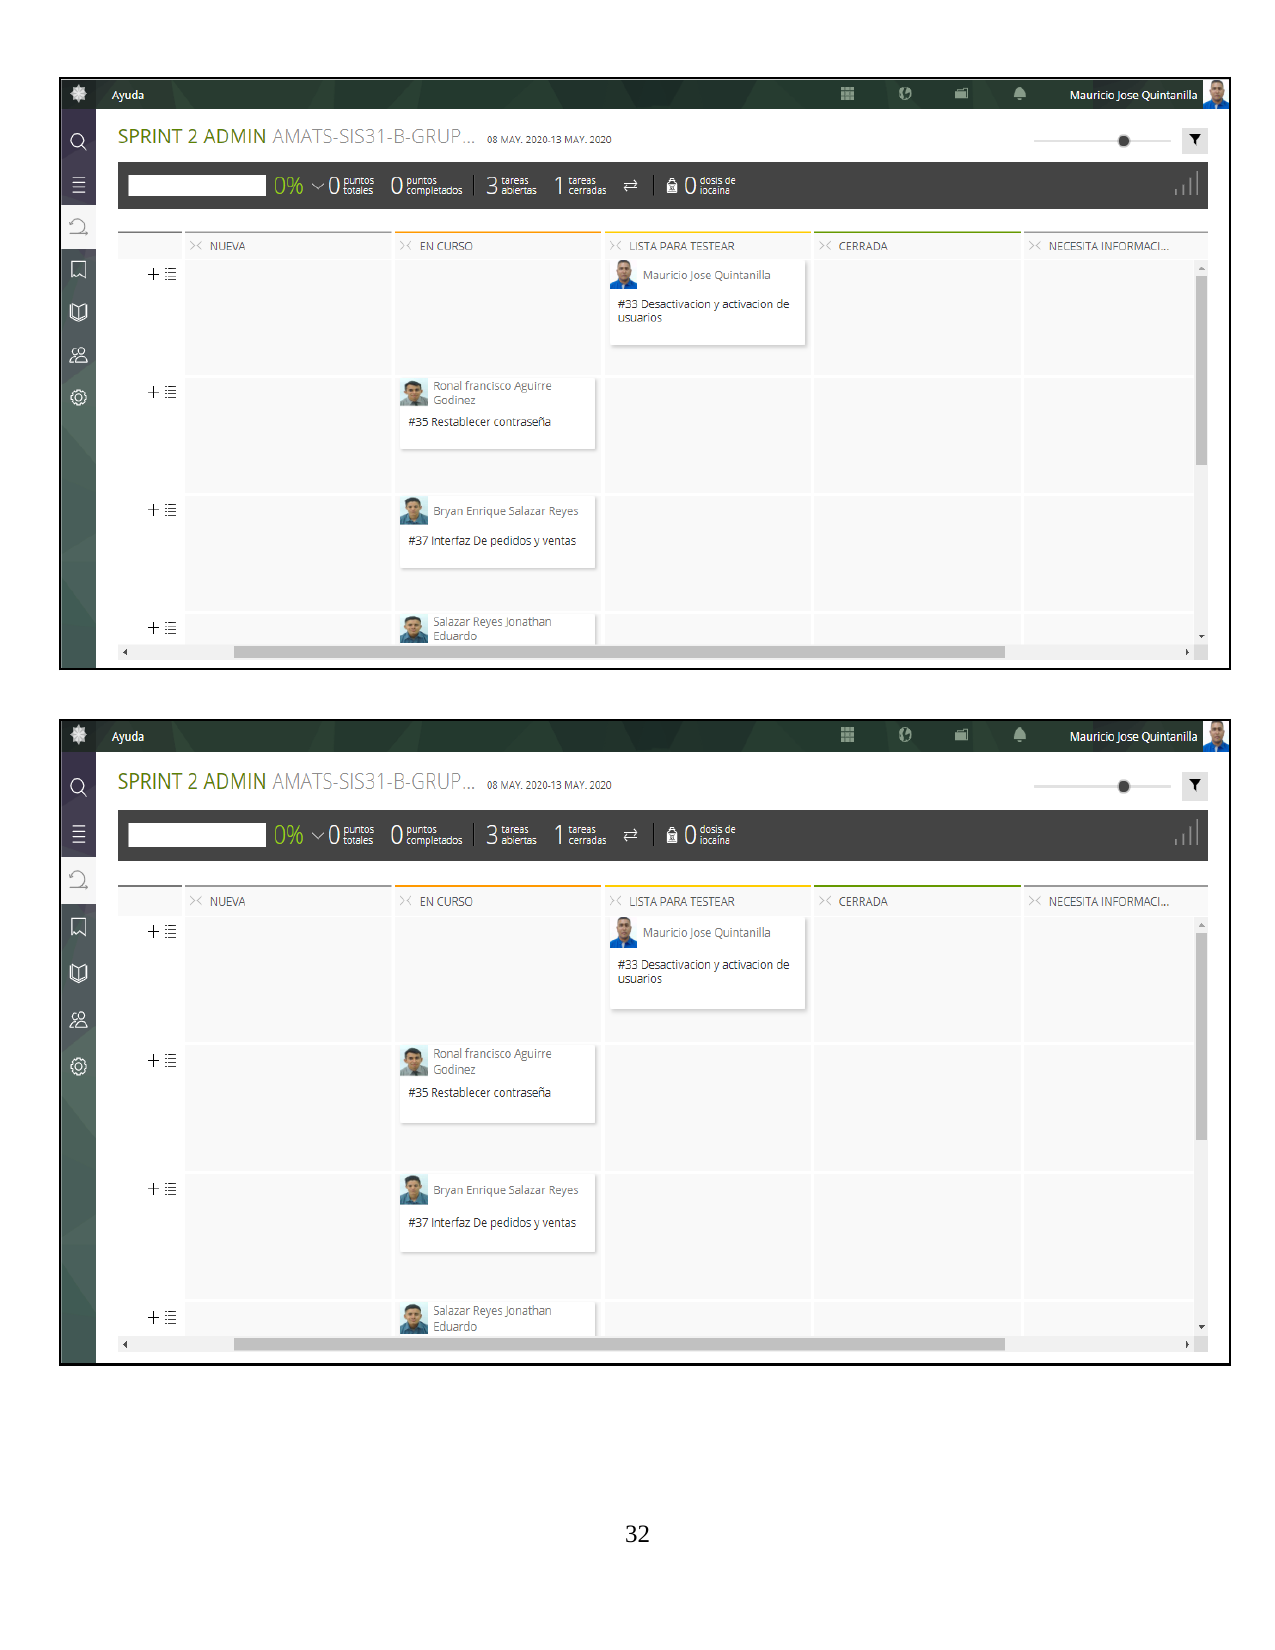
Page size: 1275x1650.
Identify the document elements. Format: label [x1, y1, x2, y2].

picture [61, 79, 1229, 668]
picture [61, 721, 1229, 1363]
